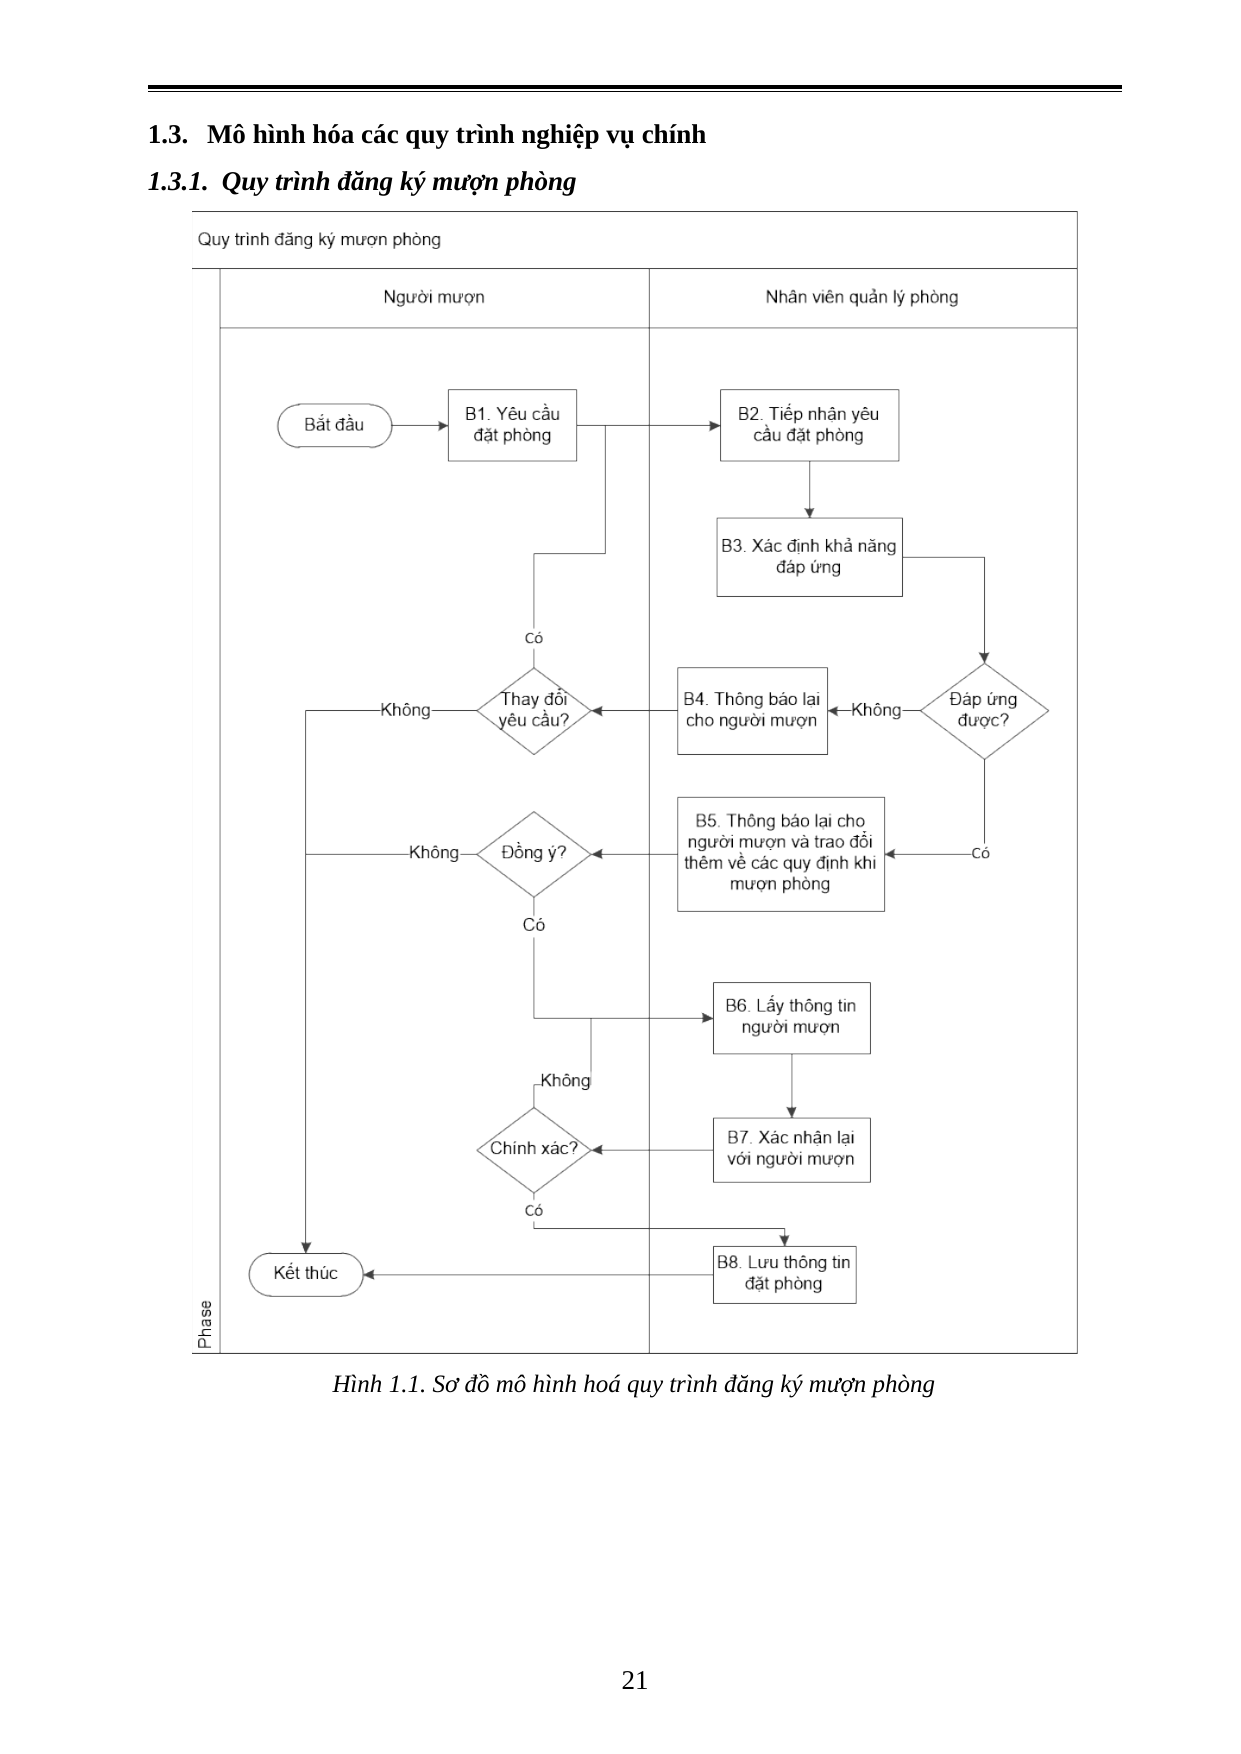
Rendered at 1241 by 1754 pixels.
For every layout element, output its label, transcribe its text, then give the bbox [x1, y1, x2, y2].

subtitle Mô hình hóa các quy trình nghiệp vụ chính [148, 118, 1122, 149]
subtitle Quy trình đăng ký mượn phòng [148, 165, 1122, 196]
picture [192, 211, 1078, 1354]
text Hình 1.1. Sơ đồ mô hình hoá quy trình đăng ký mượn phòng [148, 1369, 1122, 1398]
